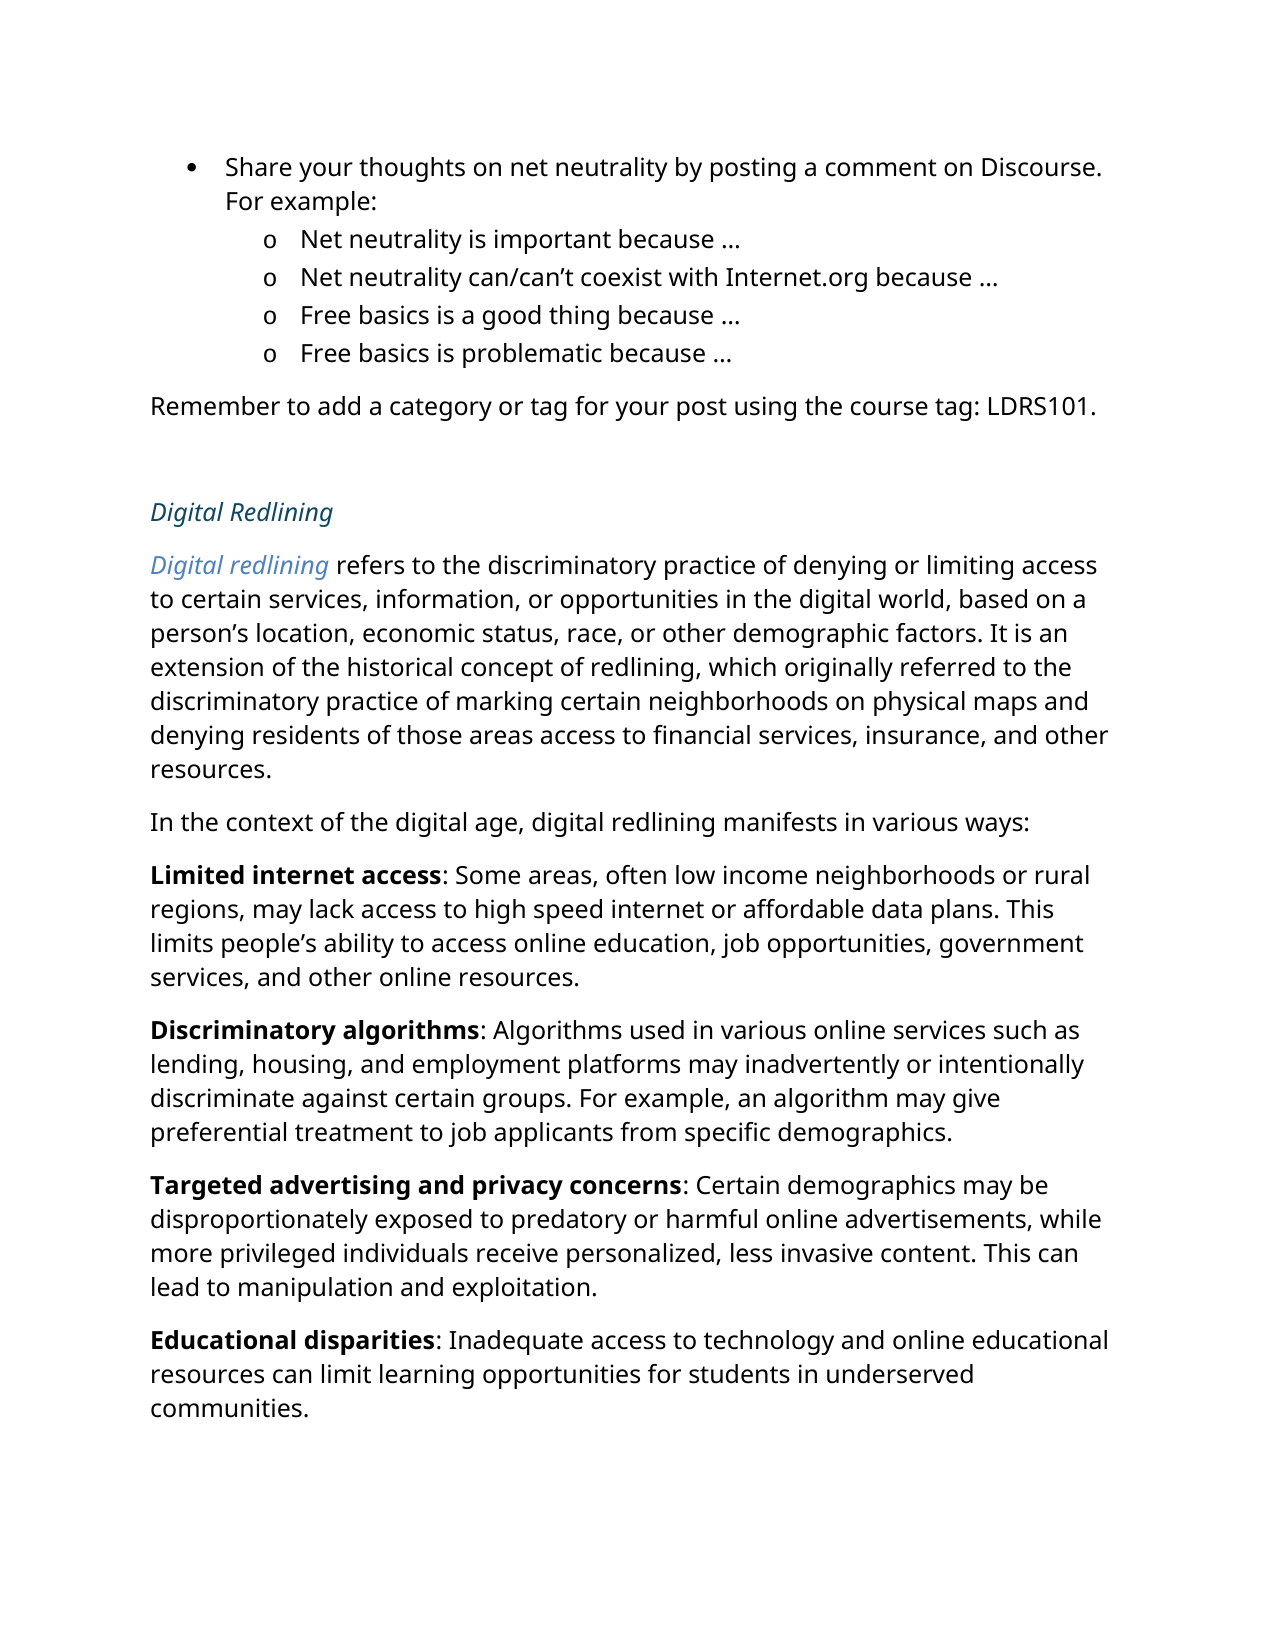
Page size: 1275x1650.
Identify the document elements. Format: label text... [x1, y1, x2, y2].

list Free basics is problematic because … [262, 336, 1125, 370]
list Net neutrality is important because … [262, 222, 1125, 256]
text Remember to add a category or tag for your post using the course tag: LDRS101. [150, 389, 1125, 423]
text Educational disparities: Inadequate access to technology and online educational resources can limit learning opportunities for students in underserved communities. [150, 1322, 1125, 1424]
text Discriminatory algorithms: Algorithms used in various online services such as lending, housing, and employment platforms may inadvertently or intentionally discriminate against certain groups. For example, an algorithm may give preferential treatment to job applicants from specific demographics. [150, 1012, 1125, 1149]
list Net neutrality can/can’t coexist with Internet.org because … [262, 260, 1125, 294]
subtitle Digital Redlining [150, 494, 1125, 529]
text Limited internet access: Some areas, often low income neighborhoods or rural regions, may lack access to high speed internet or affordable data plans. This limits people’s ability to access online education, job opportunities, government services, and other online resources. [150, 857, 1125, 994]
text Targeted advertising and privacy concerns: Certain demographics may be disproportionately exposed to predatory or harmful online advertisements, while more privileged individuals receive personalized, less invasive content. This can lead to manipulation and exploitation. [150, 1167, 1125, 1304]
text Digital redlining refers to the discriminatory practice of denying or limiting access to certain services, information, or opportunities in the digital world, based on a person’s location, economic status, race, or other demographic factors. It is an extension of the historical concept of redlining, which originally referred to the discriminatory practice of marking certain neighborhoods on physical maps and denying residents of those areas access to financial services, insurance, and other resources. [150, 547, 1125, 786]
list Share your thoughts on net neutrality by posting a comment on Discourse. For example: [187, 150, 1125, 218]
list Free basics is a good thing because … [262, 298, 1125, 332]
text In the context of the digital age, digital redlining manifests in various ways: [150, 804, 1125, 839]
